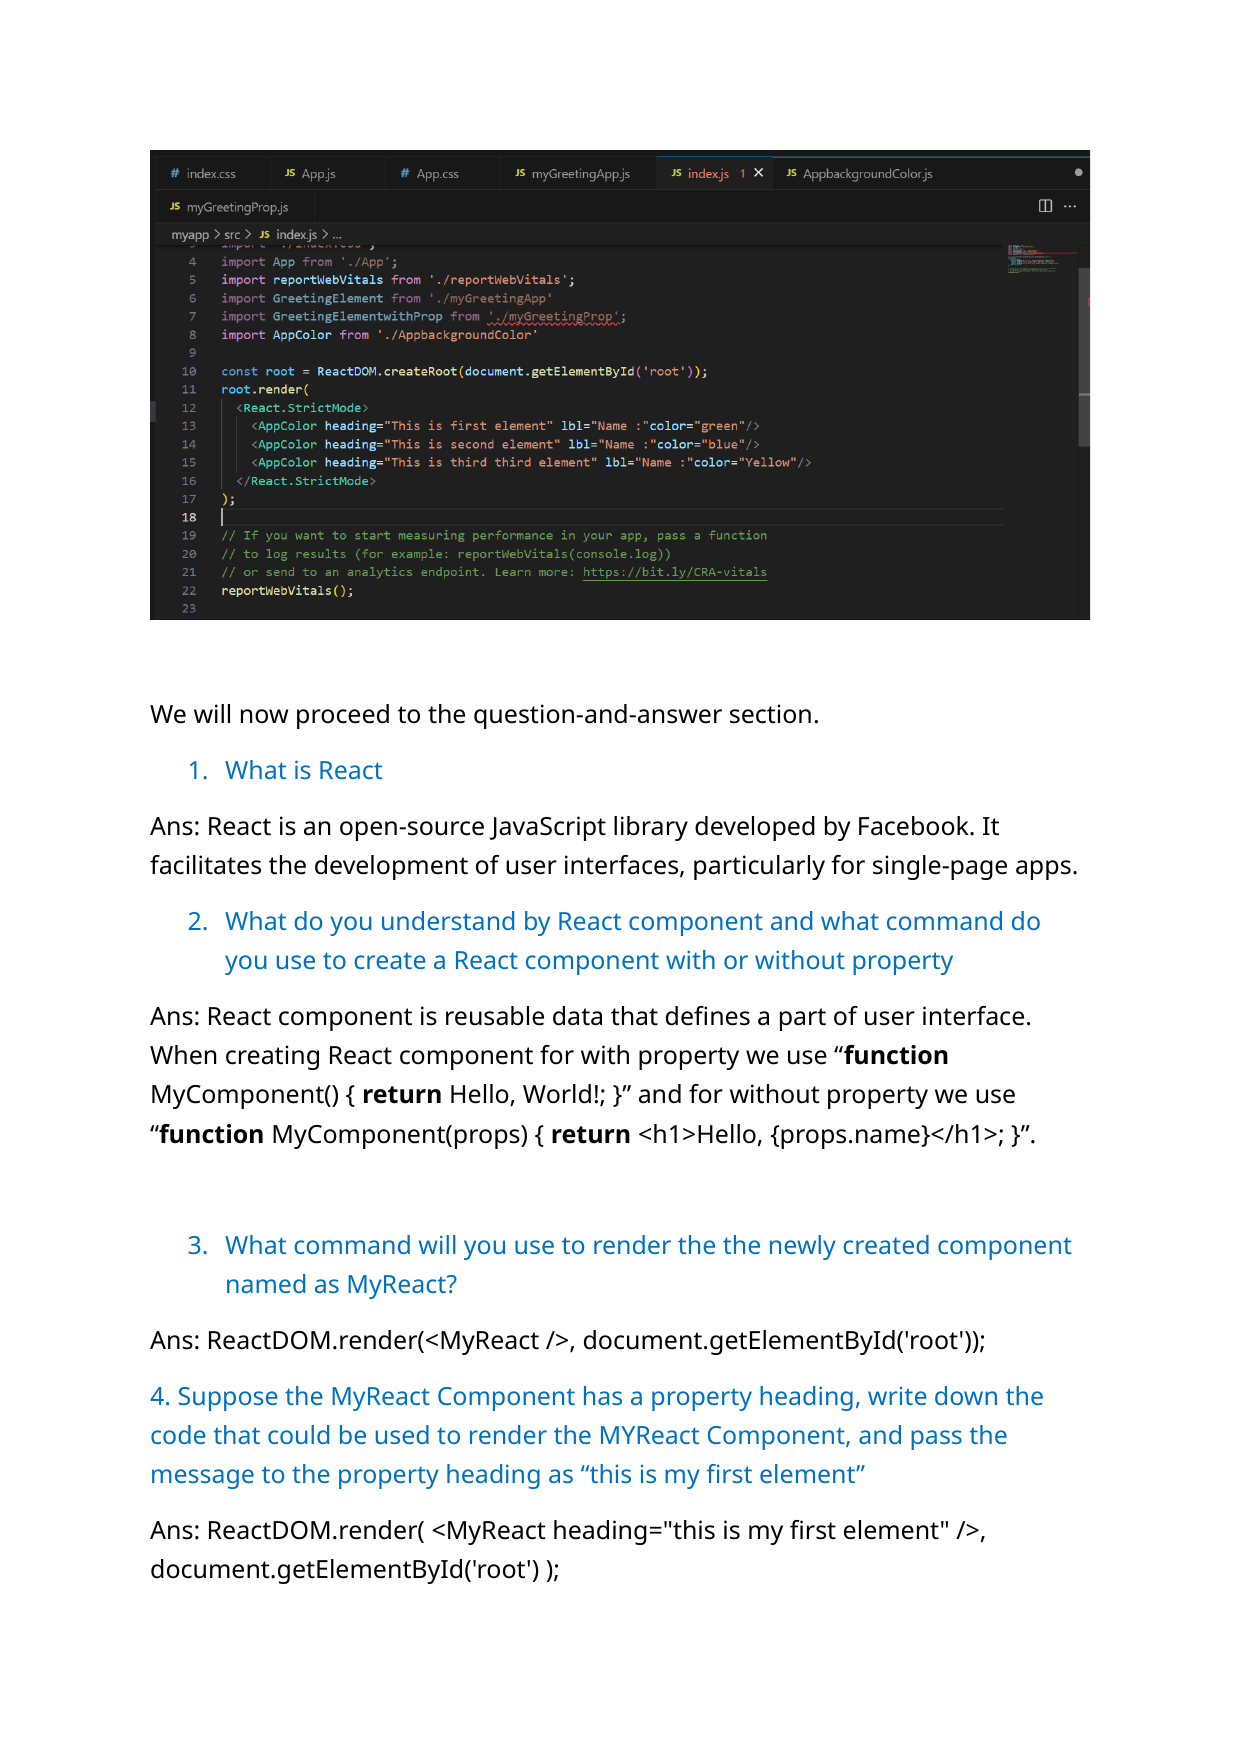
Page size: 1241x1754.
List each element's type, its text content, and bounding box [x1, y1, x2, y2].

text Ans: ReactDOM.render( <MyReact heading="this is my first element" />, document.getElementById('root') ); [150, 1513, 1090, 1586]
text Ans: React is an open-source JavaScript library developed by Facebook. It facilitates the development of user interfaces, particularly for single-page apps. [150, 809, 1090, 882]
text We will now proceed to the question-and-answer section. [150, 697, 1090, 731]
list What is React [187, 753, 1090, 787]
list What command will you use to render the the newly created component named as MyReact? [187, 1228, 1090, 1301]
picture [150, 150, 1091, 620]
list What do you understand by React component and what command do you use to create a React component with or without property [187, 904, 1090, 977]
text Ans: ReactDOM.render(<MyReact />, document.getElementById('root')); [150, 1323, 1090, 1357]
text Ans: React component is reusable data that defines a part of user interface. When creating React component for with property we use “function MyComponent() { return Hello, World!; }” and for without property we use “function MyComponent(props) { return <h1>Hello, {props.name}</h1>; }”. [150, 999, 1090, 1150]
text 4. Suppose the MyReact Component has a property heading, write down the code that could be used to render the MYReact Component, and pass the message to the property heading as “this is my first element” [150, 1379, 1090, 1491]
